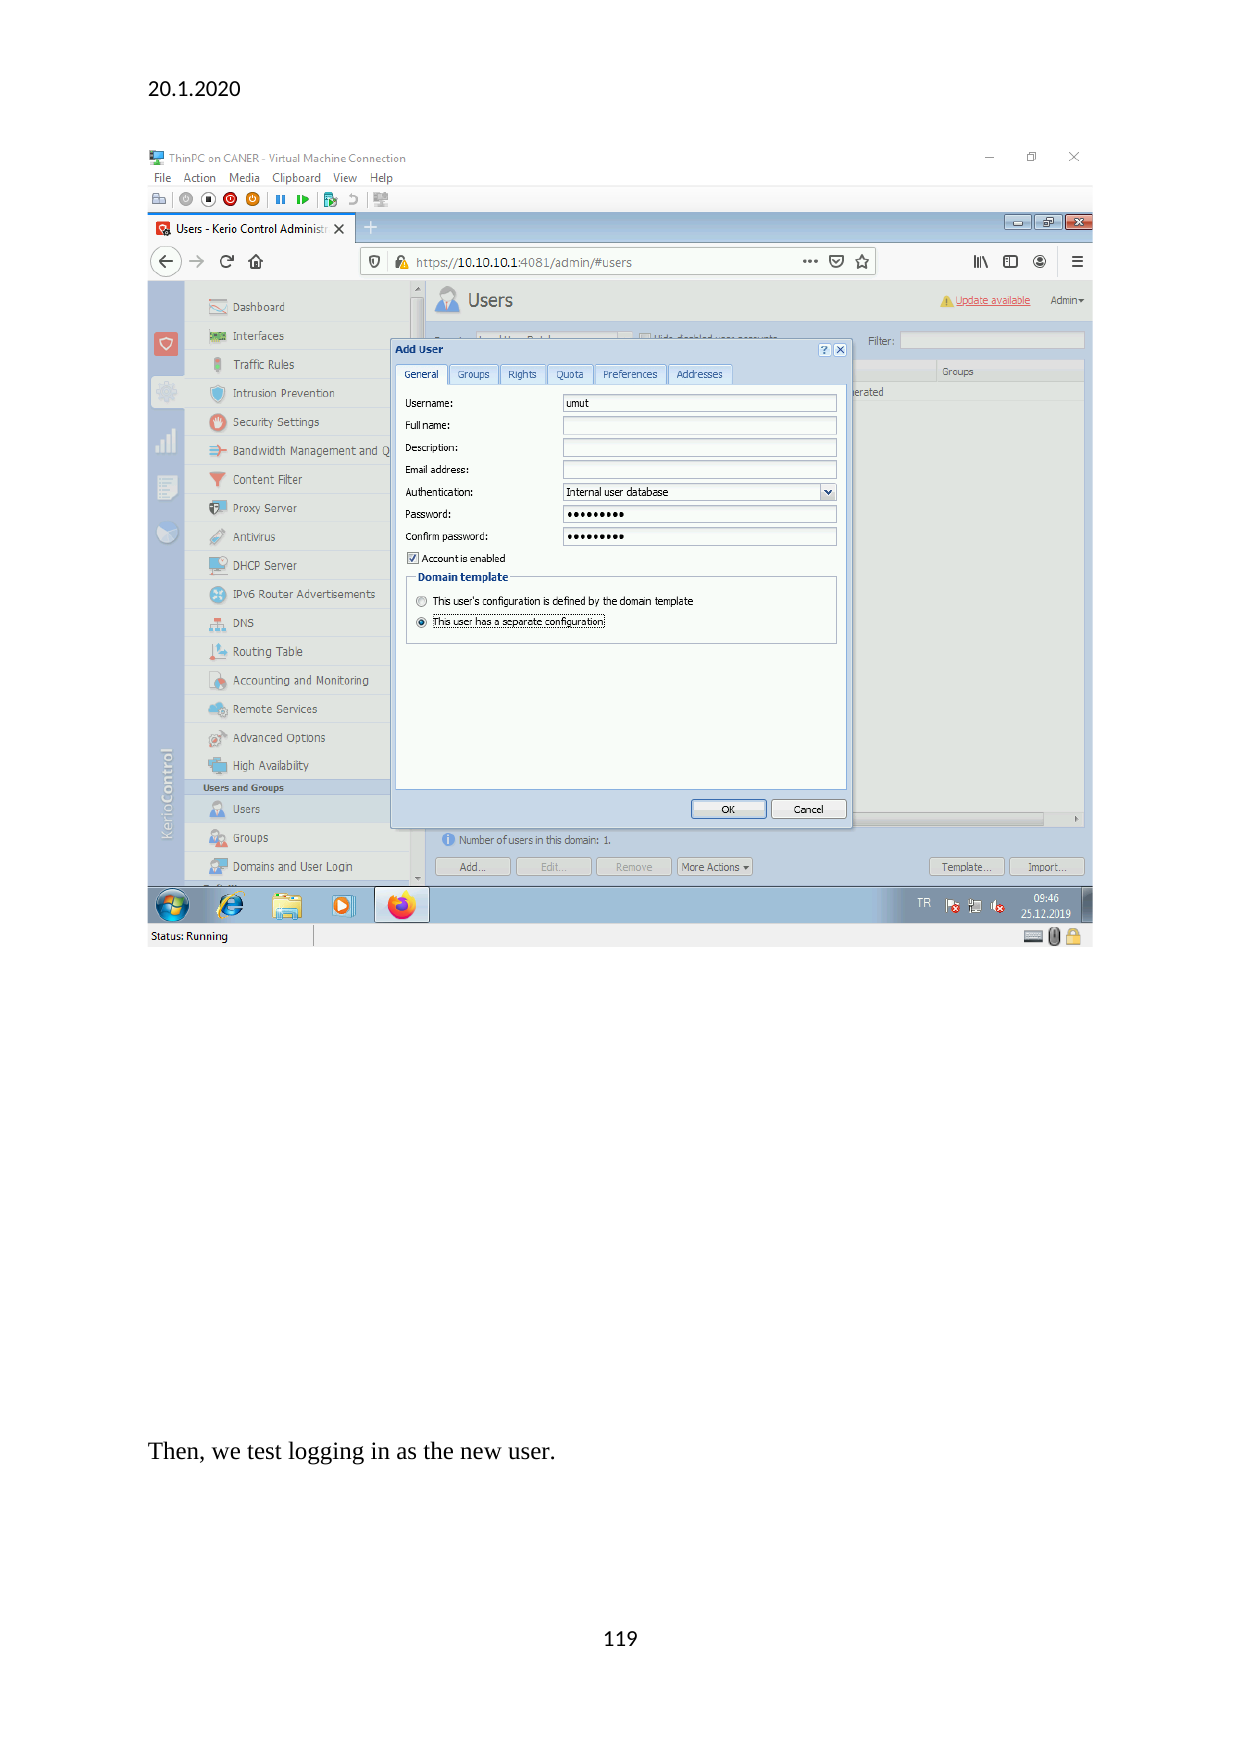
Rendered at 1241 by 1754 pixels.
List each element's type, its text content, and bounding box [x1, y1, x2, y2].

picture [147, 147, 1093, 947]
text Then, we test logging in as the new user. [148, 1436, 1093, 1465]
